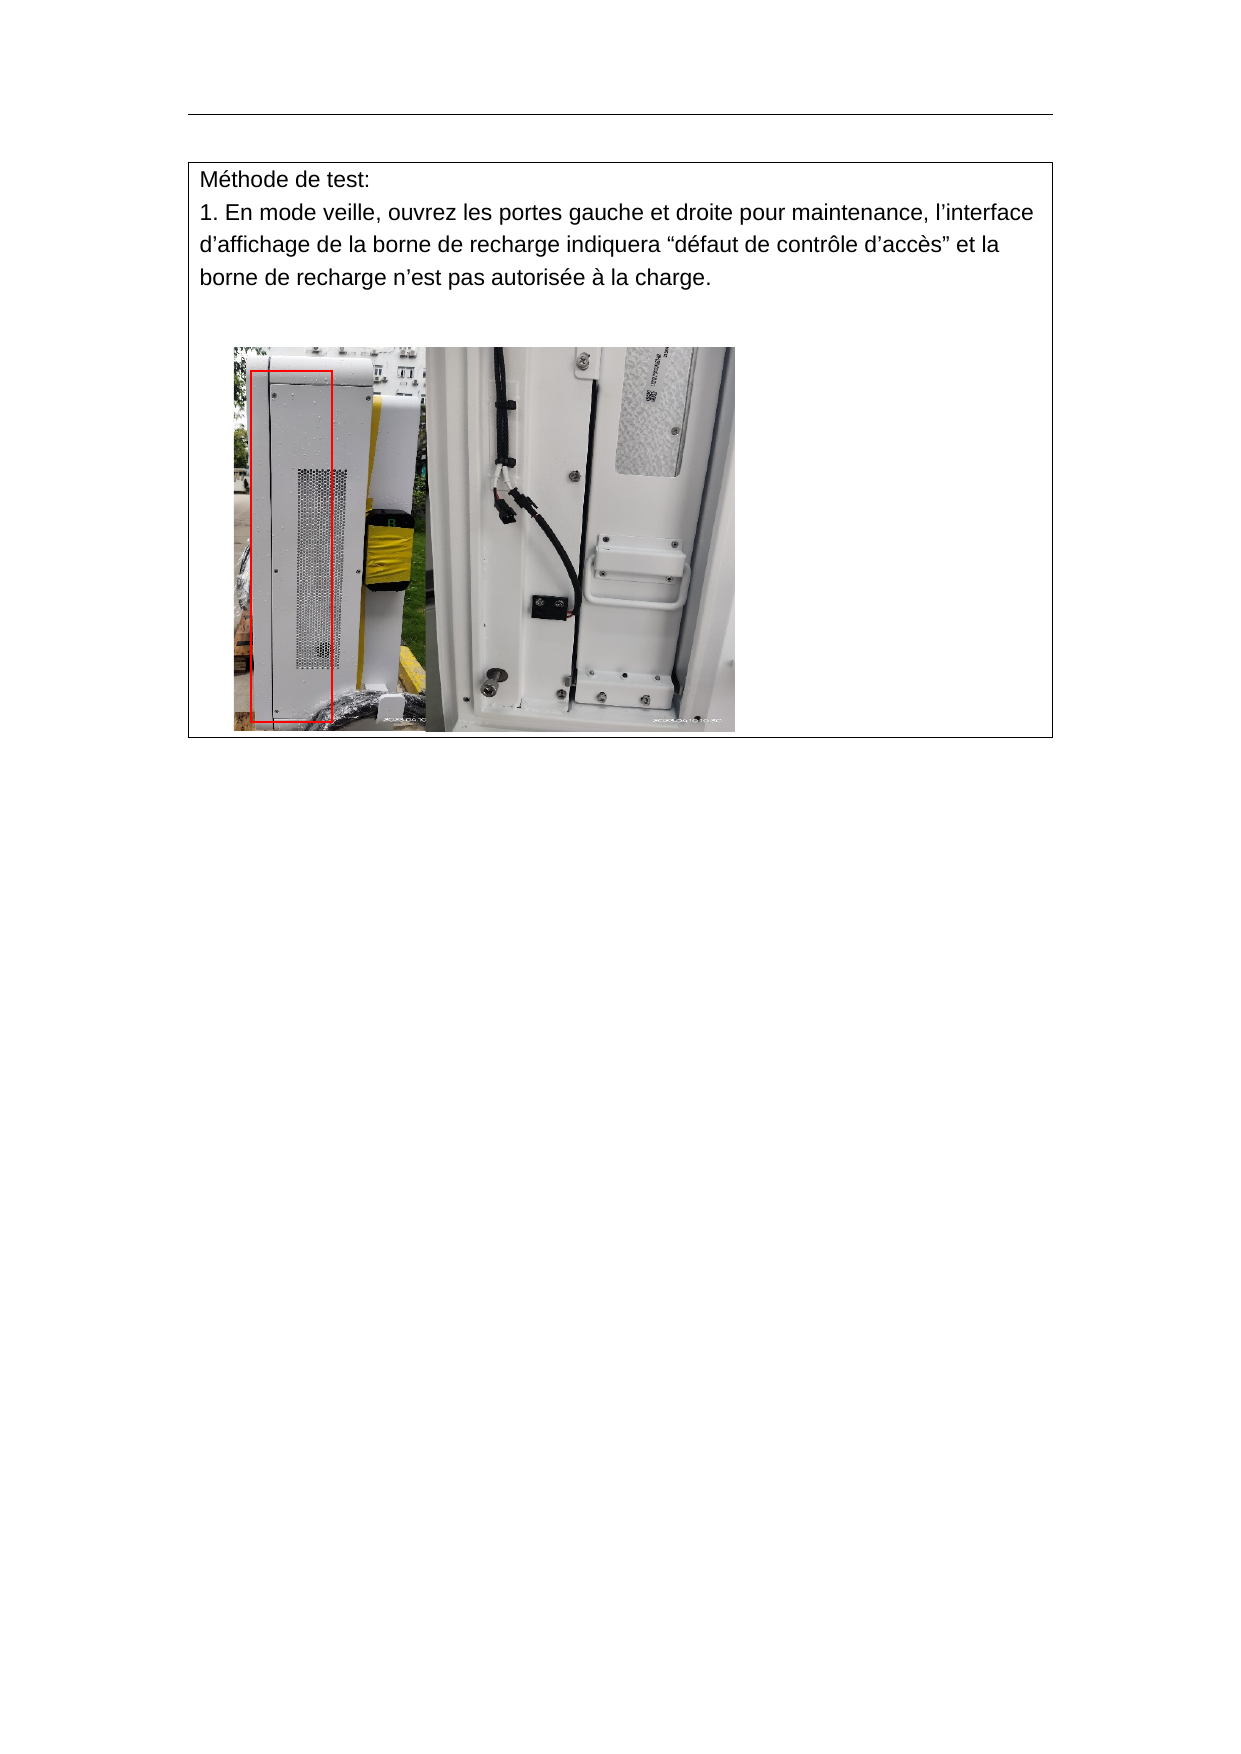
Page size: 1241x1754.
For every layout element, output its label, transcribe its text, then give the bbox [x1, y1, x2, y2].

table_cell Méthode de test: 1. En mode veille, ouvrez les portes gauche et droite pour maintenance, l’interface d’affichage de la borne de recharge indiquera “défaut de contrôle d’accès” et la borne de recharge n’est pas autorisée à la charge. [189, 163, 1052, 737]
picture [233, 347, 735, 732]
